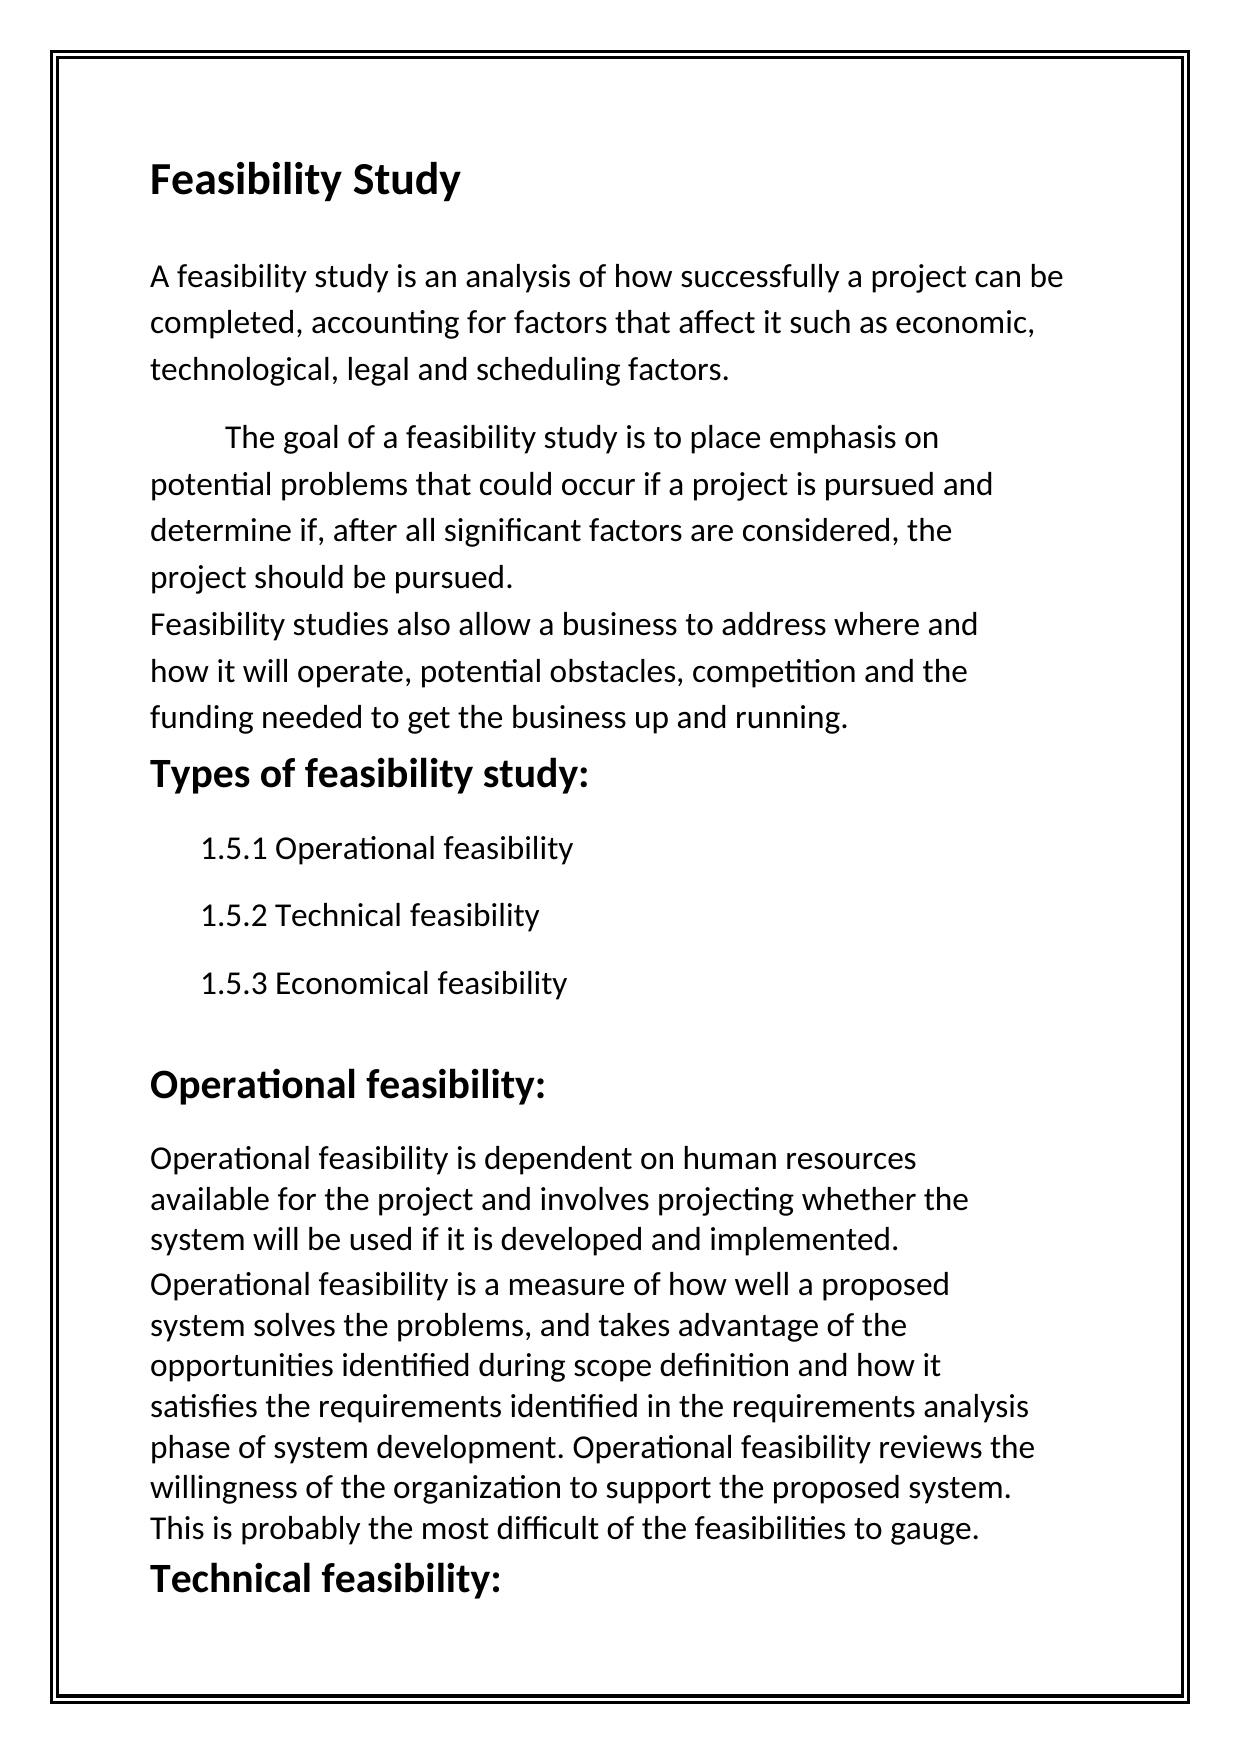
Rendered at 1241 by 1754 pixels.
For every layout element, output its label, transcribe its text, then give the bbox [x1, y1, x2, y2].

text Feasibility studies also allow a business to address where and how it will operate, potential obstacles, competition and the funding needed to get the business up and running. [150, 603, 1025, 737]
subtitle Feasibility Study [150, 150, 1090, 206]
subtitle Technical feasibility: [150, 1548, 1090, 1604]
list Technical feasibility [200, 894, 1090, 935]
text Operational feasibility is dependent on human resources available for the project and involves projecting whether the system will be used if it is developed and implemented. [150, 1137, 1042, 1259]
subtitle Operational feasibility: [150, 1054, 1090, 1109]
list Operational feasibility [200, 827, 1090, 867]
subtitle Types of feasibility study: [150, 743, 1090, 799]
text Operational feasibility is a measure of how well a proposed system solves the problems, and takes advantage of the opportunities identified during scope definition and how it satisfies the requirements identified in the requirements analysis phase of system development. Operational feasibility reviews the willingness of the organization to support the proposed system. This is probably the most difficult of the feasibilities to gauge. [150, 1263, 1042, 1548]
text A feasibility study is an analysis of how successfully a project can be completed, accounting for factors that affect it such as economic, technological, legal and scheduling factors. [150, 254, 1090, 389]
list Economical feasibility [200, 962, 1090, 1003]
text The goal of a feasibility study is to place emphasis on potential problems that could occur if a project is pursued and determine if, after all significant factors are considered, the project should be pursued. [150, 416, 1042, 597]
